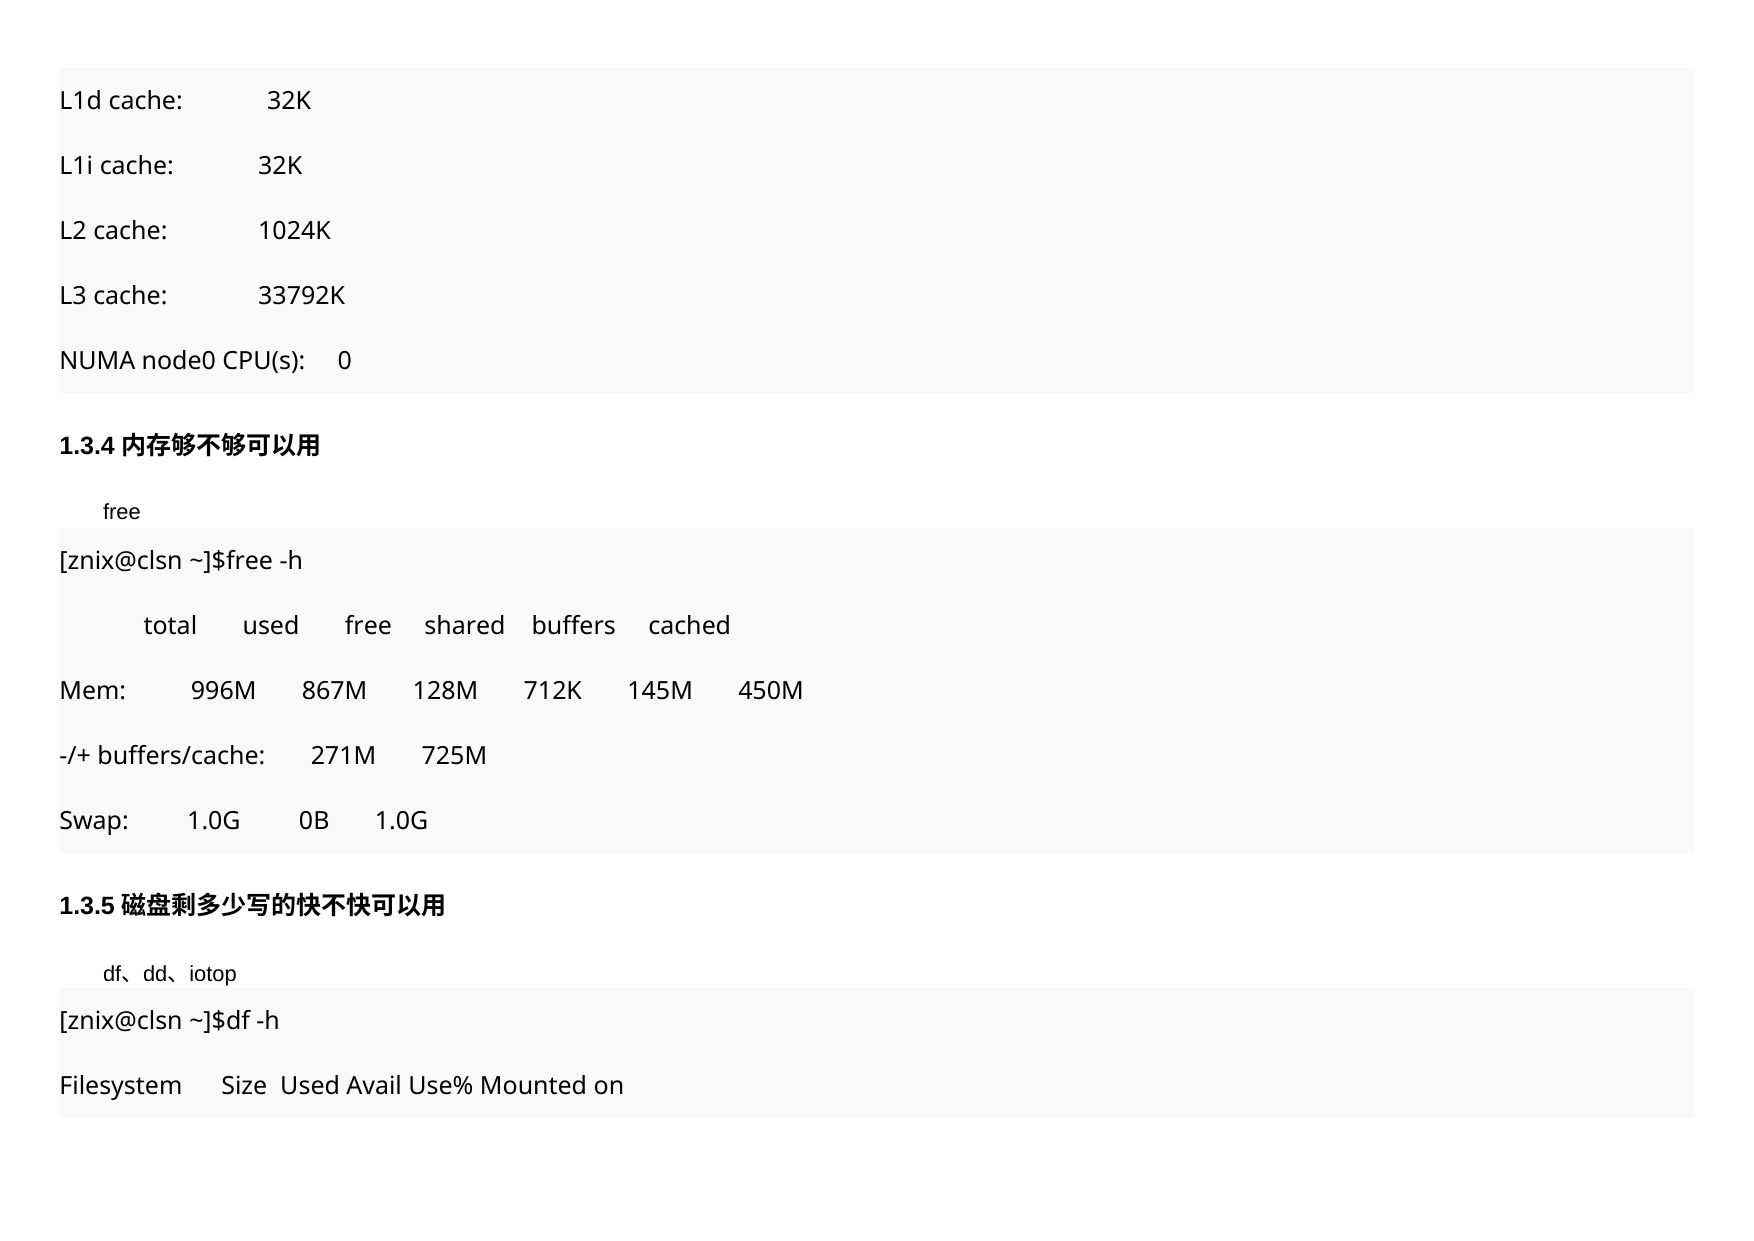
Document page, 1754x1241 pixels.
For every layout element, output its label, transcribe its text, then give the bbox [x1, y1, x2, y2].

text free [59, 495, 1695, 528]
text [znix@clsn ~]$df -h [59, 988, 1695, 1053]
text 1.3.4 内存够不够可以用 [59, 411, 1695, 476]
text total used free shared buffers cached [59, 593, 1695, 658]
text df、dd、iotop [59, 955, 1695, 988]
text L2 cache: 1024K [59, 198, 1695, 263]
text L1i cache: 32K [59, 133, 1695, 198]
text Mem: 996M 867M 128M 712K 145M 450M [59, 658, 1695, 723]
text 1.3.5 磁盘剩多少写的快不快可以用 [59, 871, 1695, 936]
text L1d cache: 32K [59, 68, 1695, 133]
text Swap: 1.0G 0B 1.0G [59, 788, 1695, 853]
text -/+ buffers/cache: 271M 725M [59, 723, 1695, 788]
text NUMA node0 CPU(s): 0 [59, 328, 1695, 393]
text [znix@clsn ~]$free -h [59, 528, 1695, 593]
text Filesystem Size Used Avail Use% Mounted on [59, 1053, 1695, 1118]
text L3 cache: 33792K [59, 263, 1695, 328]
